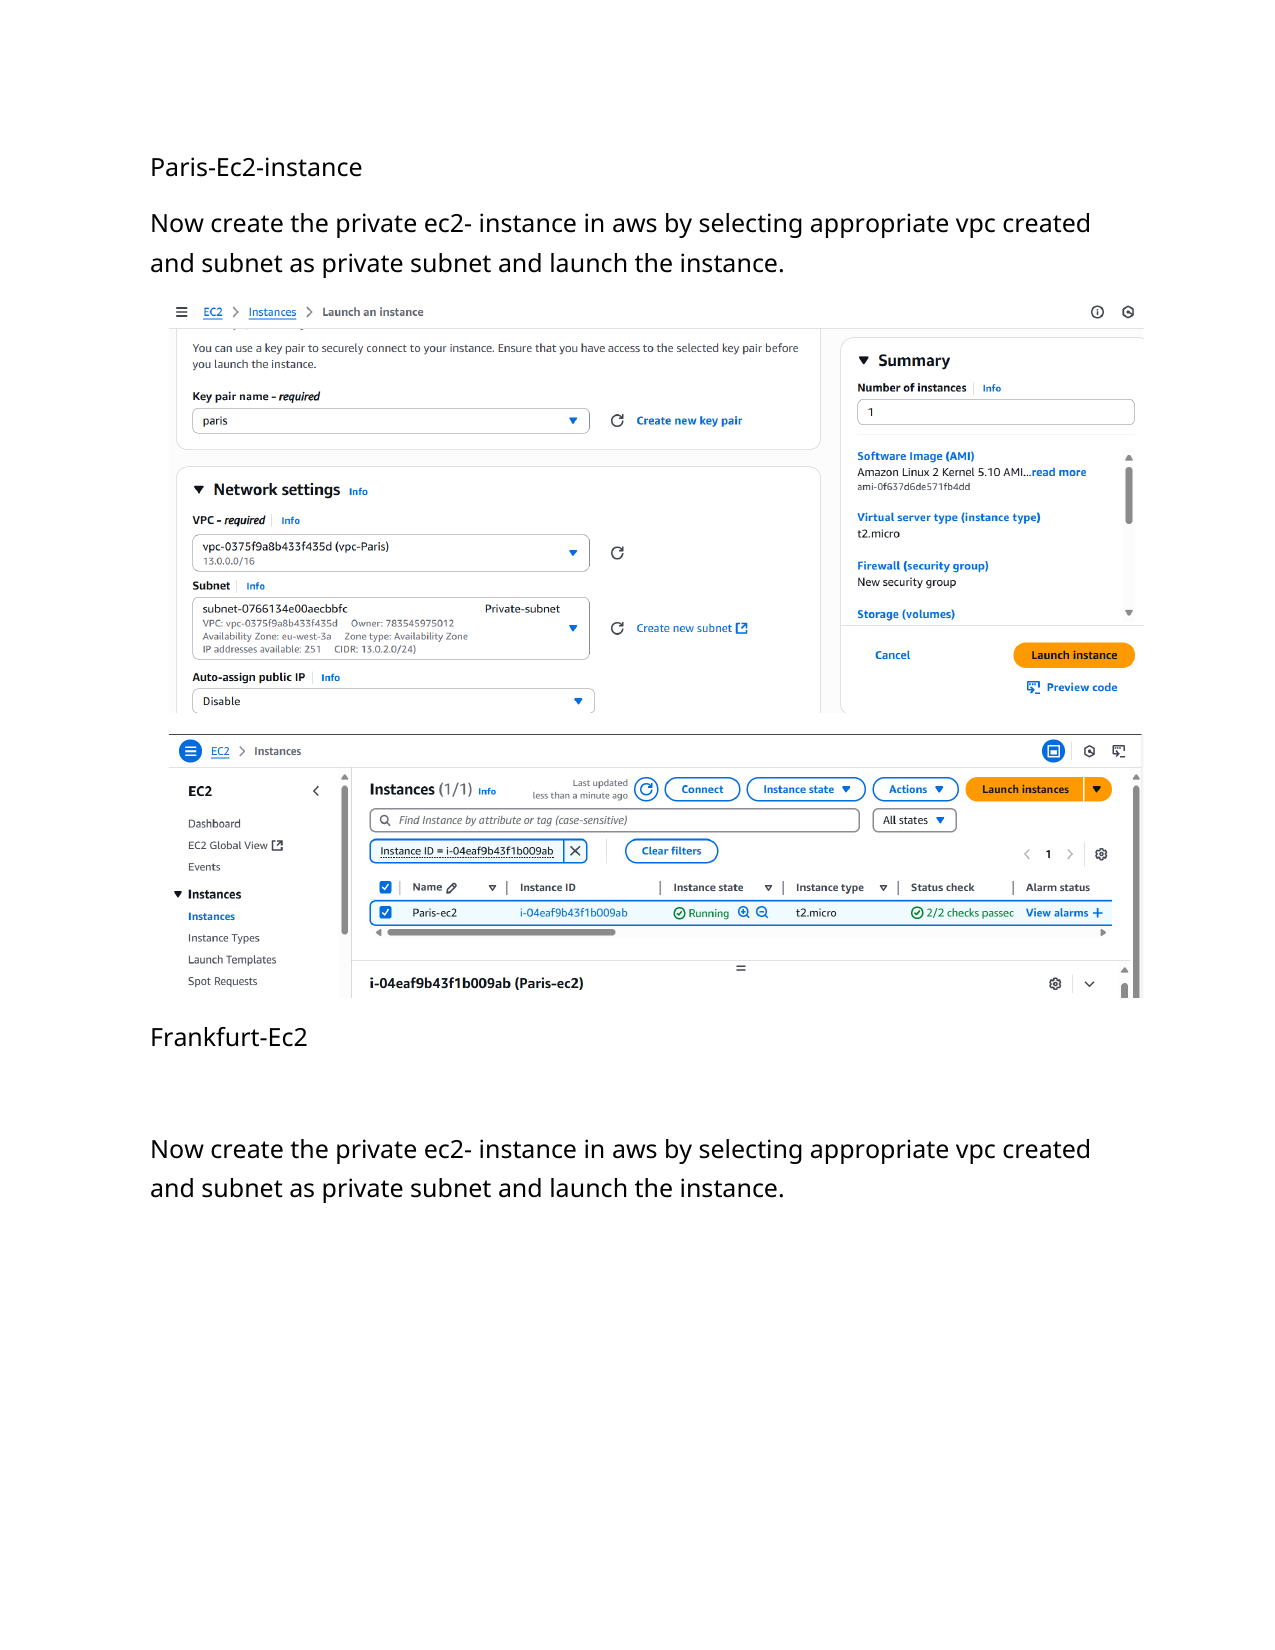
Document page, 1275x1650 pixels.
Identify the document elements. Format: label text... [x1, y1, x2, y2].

text Now create the private ec2- instance in aws by selecting appropriate vpc created and subnet as private subnet and launch the instance. [150, 1132, 1125, 1205]
text Now create the private ec2- instance in aws by selecting appropriate vpc created and subnet as private subnet and launch the instance. [150, 206, 1125, 280]
text Frankfurt-Ec2 [150, 1019, 1125, 1053]
text Paris-Ec2-instance [150, 150, 1125, 184]
